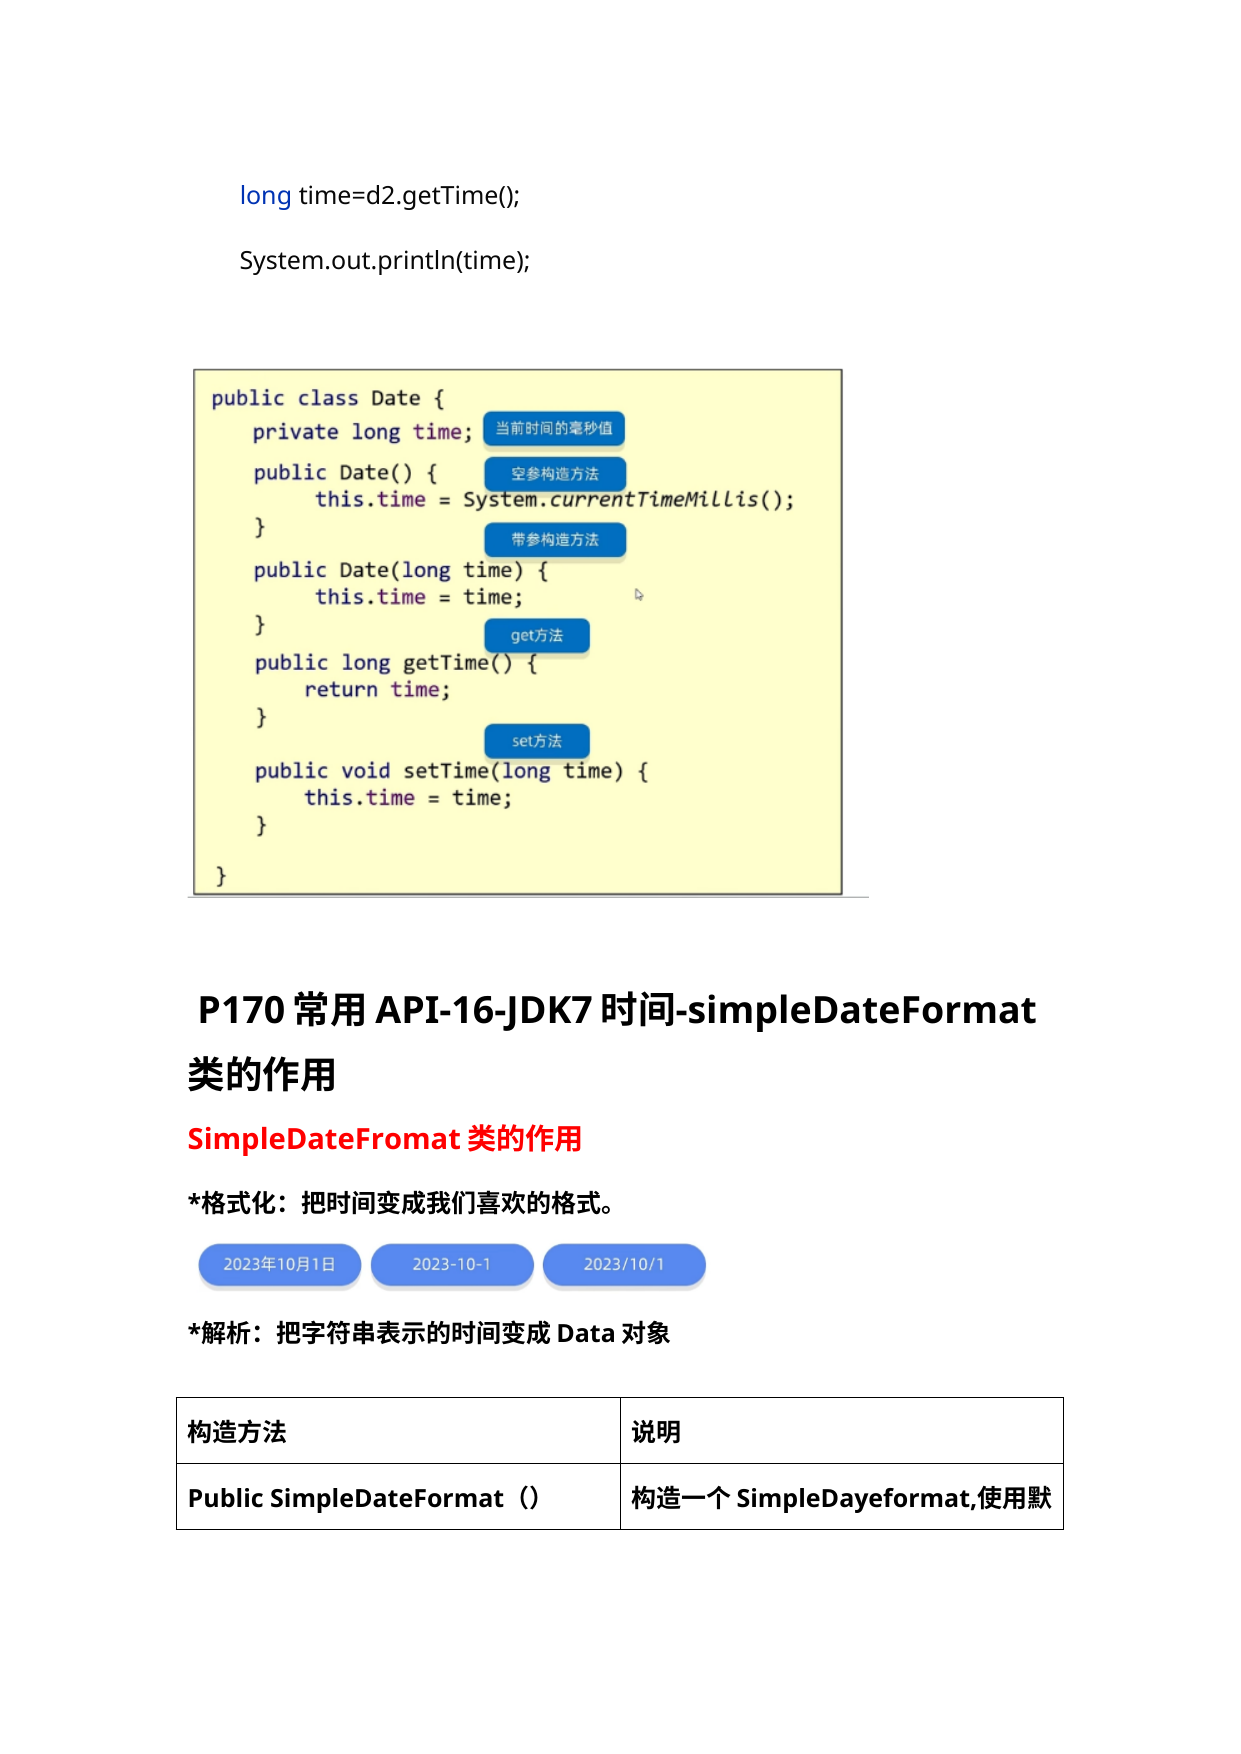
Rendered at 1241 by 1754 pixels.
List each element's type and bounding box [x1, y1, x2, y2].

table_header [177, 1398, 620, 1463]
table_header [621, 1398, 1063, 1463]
picture [187, 368, 869, 898]
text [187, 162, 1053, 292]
picture [187, 1237, 720, 1297]
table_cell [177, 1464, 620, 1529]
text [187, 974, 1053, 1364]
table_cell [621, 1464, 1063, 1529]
